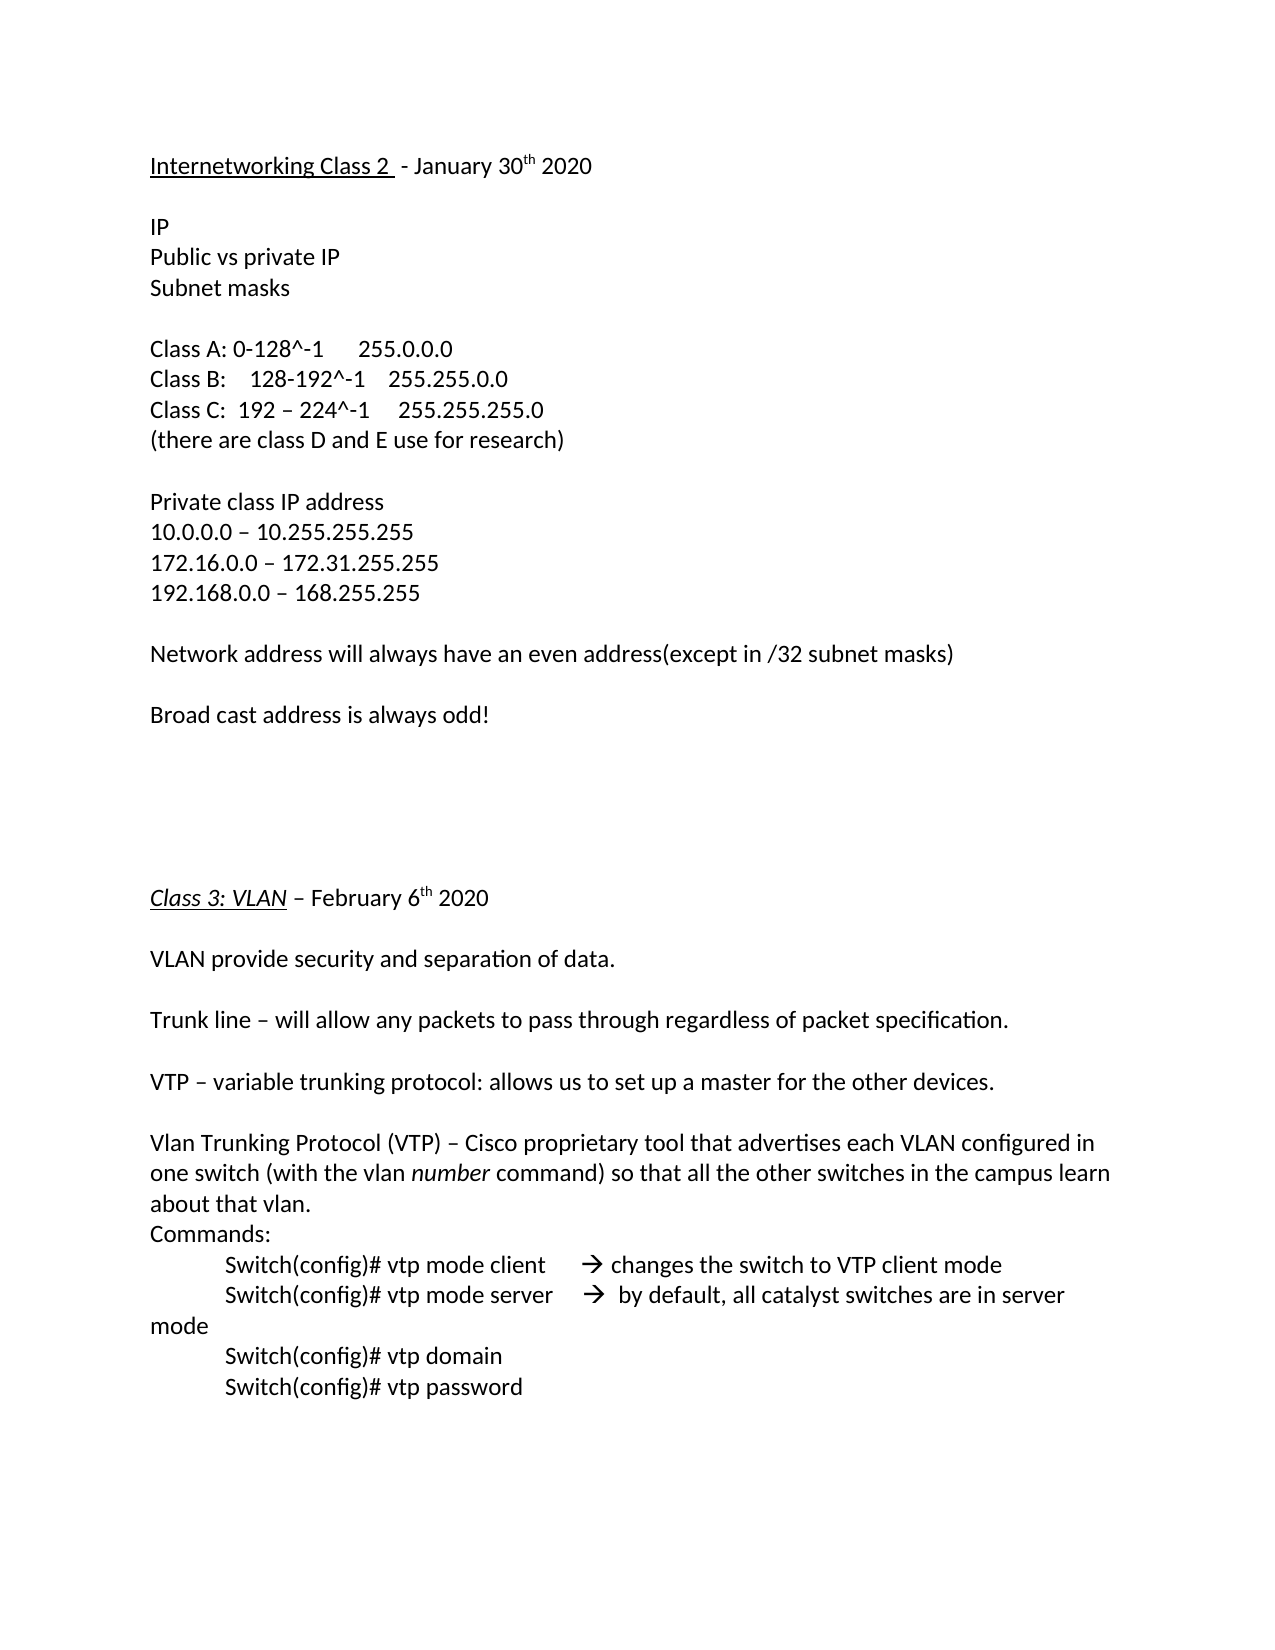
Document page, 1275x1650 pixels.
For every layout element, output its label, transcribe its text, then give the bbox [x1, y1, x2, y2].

text Vlan Trunking Protocol (VTP) – Cisco proprietary tool that advertises each VLAN configured in one switch (with the vlan number command) so that all the other switches in the campus learn about that vlan. [150, 1127, 1125, 1218]
text 10.0.0.0 – 10.255.255.255 [150, 516, 1125, 547]
text Private class IP address [150, 486, 1125, 516]
text Commands: [150, 1218, 1125, 1249]
text 172.16.0.0 – 172.31.255.255 [150, 547, 1125, 577]
text 192.168.0.0 – 168.255.255 [150, 577, 1125, 608]
text Class B: 128-192^-1 255.255.0.0 [150, 364, 1125, 394]
text Switch(config)# vtp mode client changes the switch to VTP client mode [150, 1249, 1125, 1279]
text Class 3: VLAN – February 6th 2020 [150, 882, 1125, 913]
text Switch(config)# vtp domain [150, 1340, 1125, 1371]
text (there are class D and E use for research) [150, 425, 1125, 455]
text Switch(config)# vtp mode server by default, all catalyst switches are in server mode [150, 1279, 1125, 1340]
text Public vs private IP [150, 242, 1125, 272]
text Switch(config)# vtp password [150, 1371, 1125, 1401]
text Class C: 192 – 224^-1 255.255.255.0 [150, 394, 1125, 425]
text IP [150, 211, 1125, 242]
text Internetworking Class 2 - January 30th 2020 [150, 150, 1125, 181]
text Class A: 0-128^-1 255.0.0.0 [150, 333, 1125, 364]
text Trunk line – will allow any packets to pass through regardless of packet specification. [150, 1004, 1125, 1035]
text Network address will always have an even address(except in /32 subnet masks) [150, 638, 1125, 669]
text VTP – variable trunking protocol: allows us to set up a master for the other devices. [150, 1066, 1125, 1096]
text Broad cast address is always odd! [150, 699, 1125, 730]
text VLAN provide security and separation of data. [150, 943, 1125, 974]
text Subnet masks [150, 272, 1125, 303]
